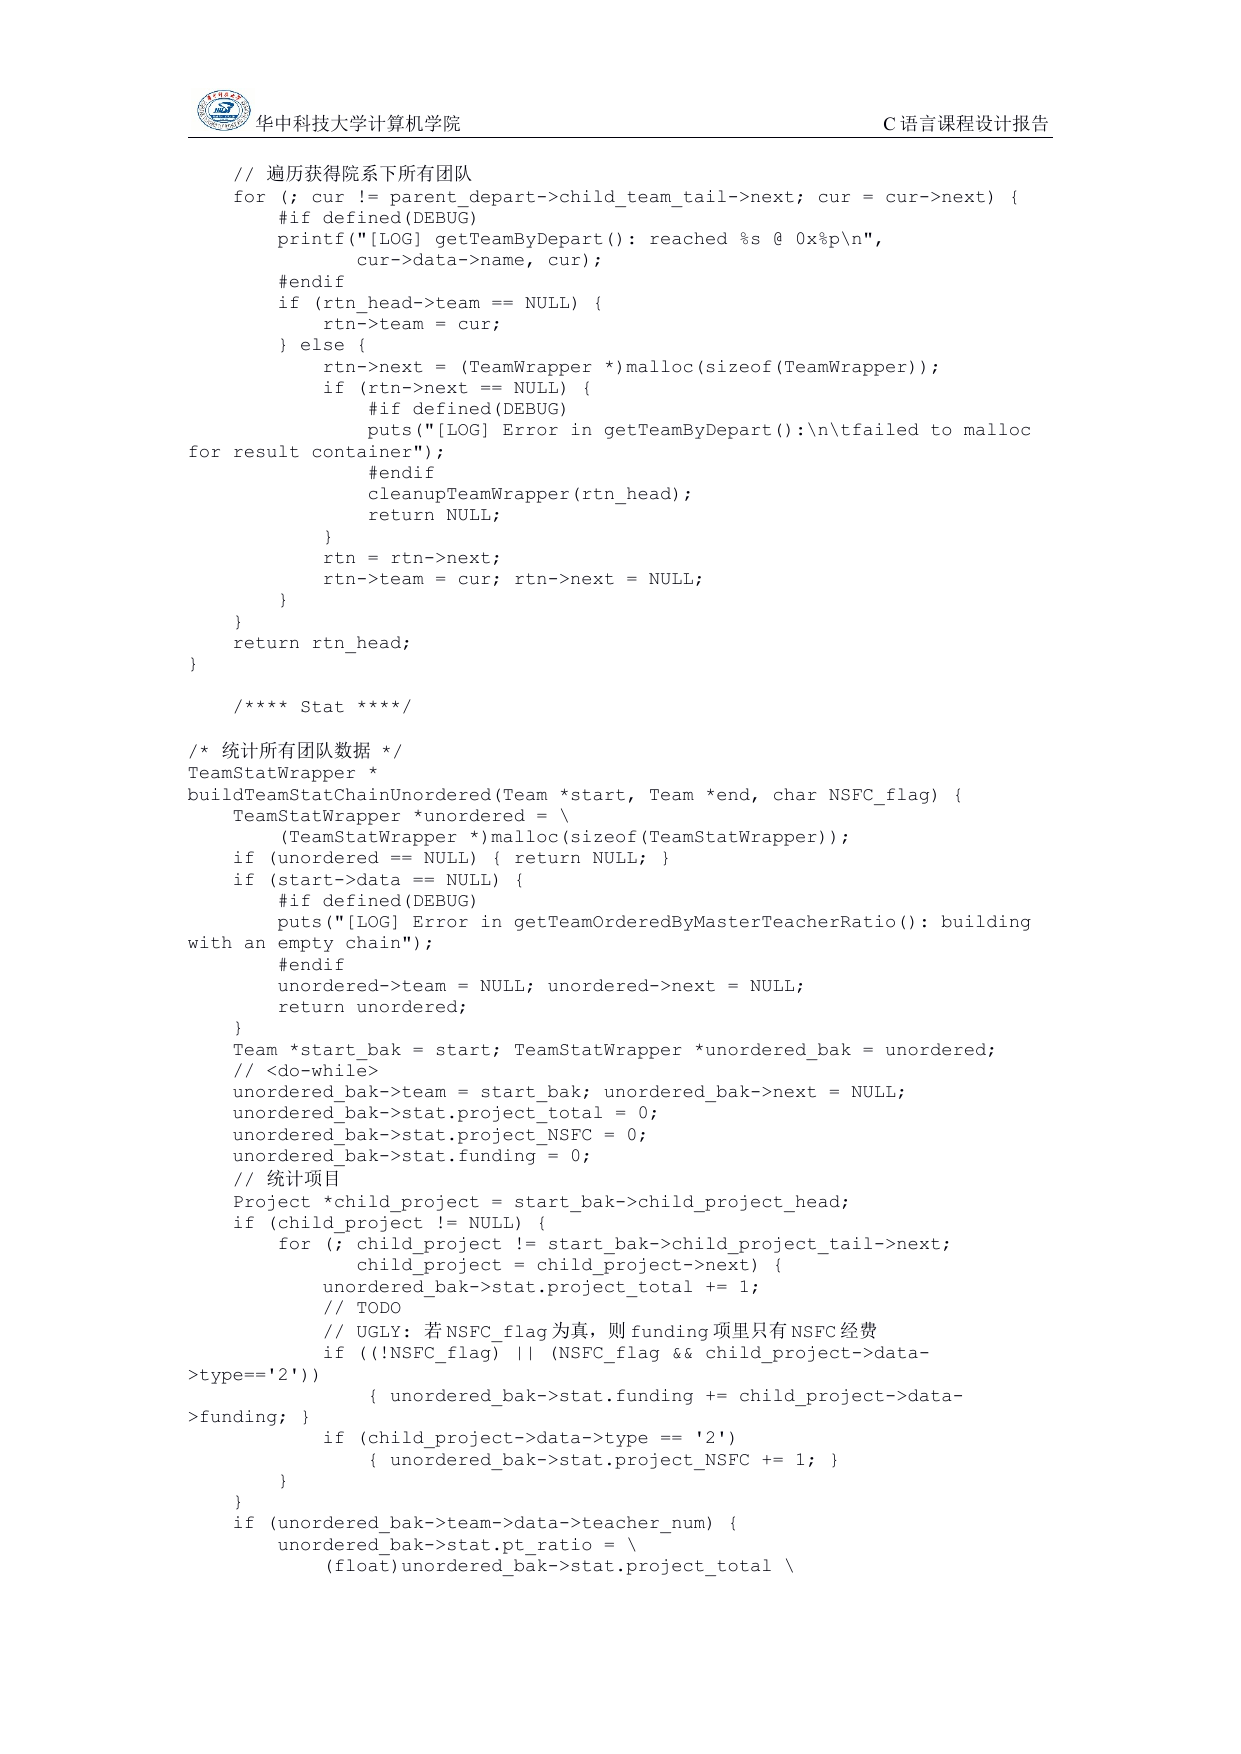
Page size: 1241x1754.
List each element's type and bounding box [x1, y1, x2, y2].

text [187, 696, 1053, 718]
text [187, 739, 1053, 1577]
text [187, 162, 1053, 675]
picture [191, 88, 255, 131]
